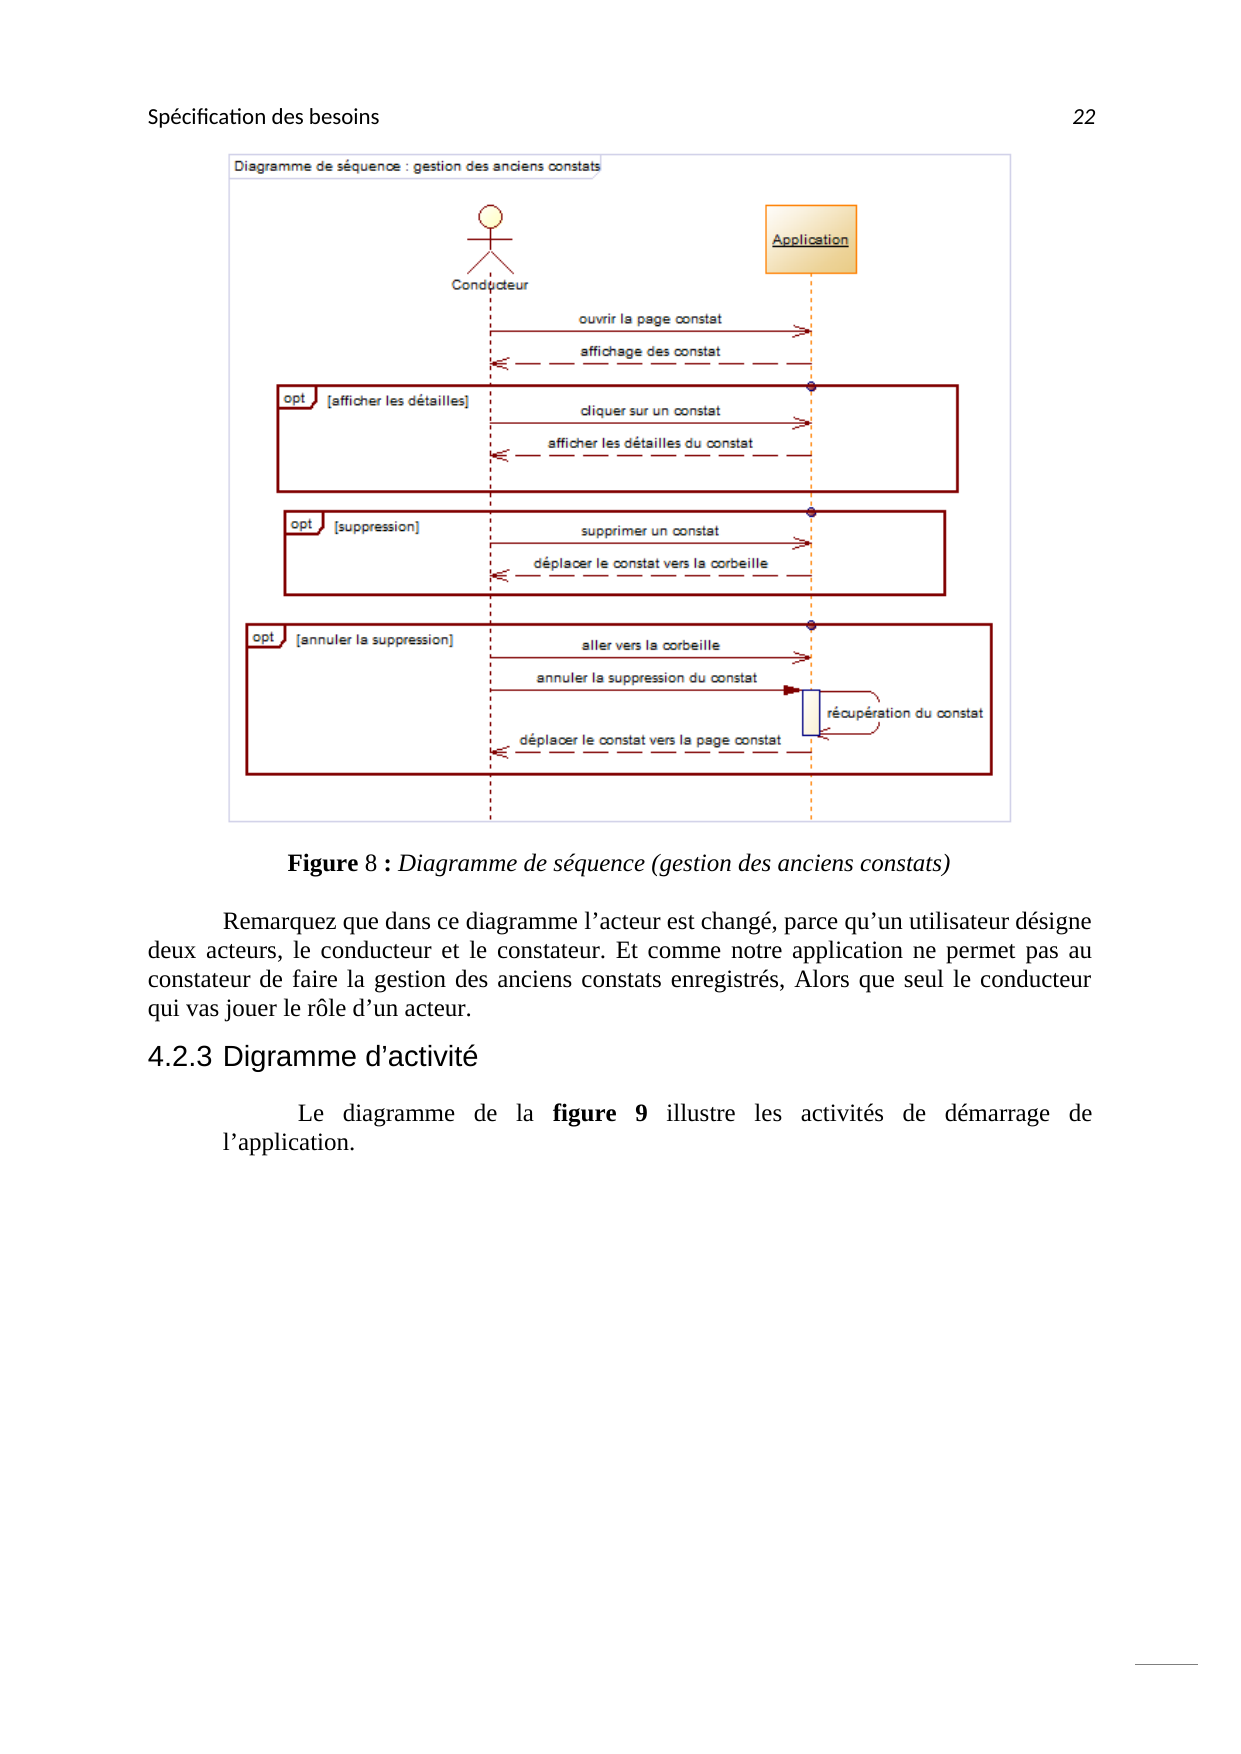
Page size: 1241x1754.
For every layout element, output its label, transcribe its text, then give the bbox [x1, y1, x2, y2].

text Remarquez que dans ce diagramme l’acteur est changé, parce qu’un utilisateur désigne deux acteurs, le conducteur et le constateur. Et comme notre application ne permet pas au constateur de faire la gestion des anciens constats enregistrés, Alors que seul le conducteur qui vas jouer le rôle d’un acteur. [148, 906, 1093, 1022]
text Digramme d’activité [148, 1039, 1093, 1072]
text Figure 8 : Diagramme de séquence (gestion des anciens constats) [148, 847, 1093, 876]
text Le diagramme de la figure 9 illustre les activités de démarrage de l’application. [223, 1097, 1093, 1156]
picture [223, 147, 1017, 831]
